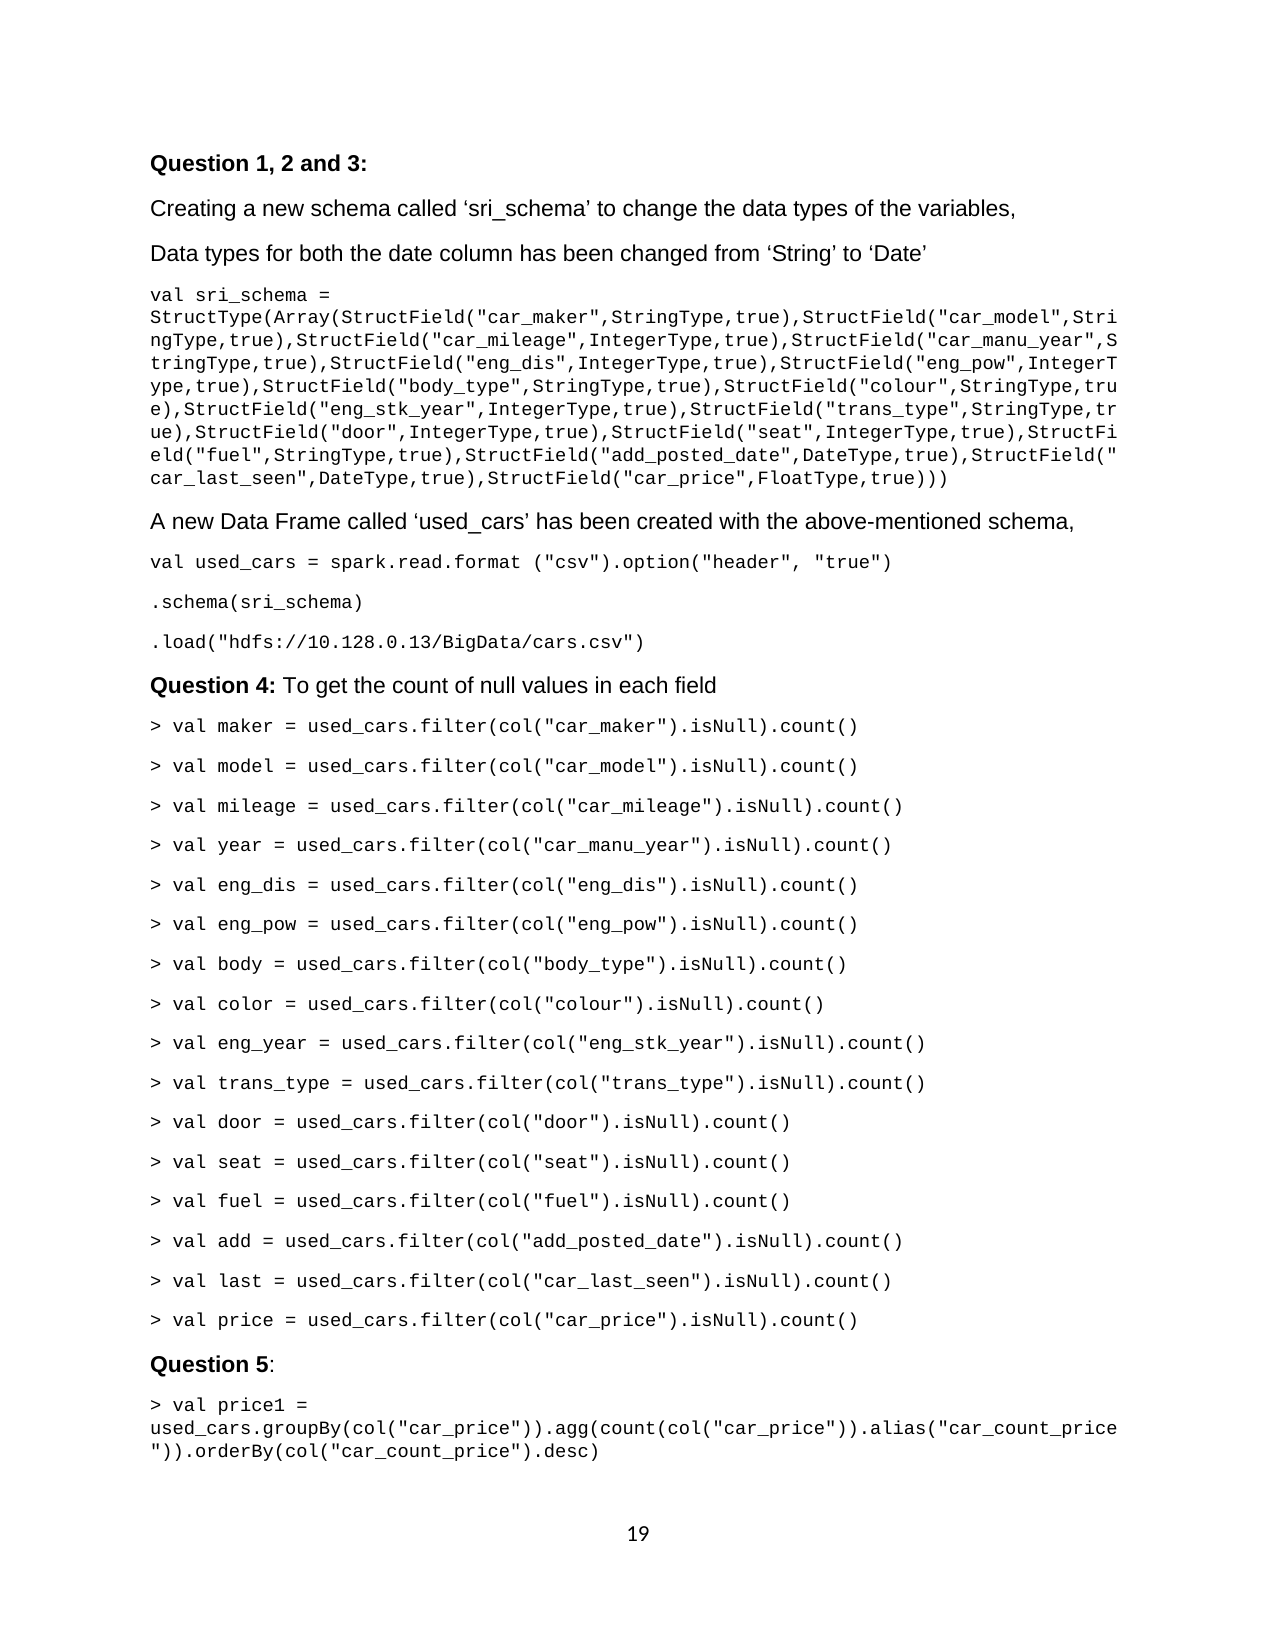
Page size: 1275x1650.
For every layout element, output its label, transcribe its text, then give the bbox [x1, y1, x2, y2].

text > val price = used_cars.filter(col("car_price").isNull).count() [150, 1311, 1125, 1332]
text A new Data Frame called ‘used_cars’ has been created with the above-mentioned schema, [150, 508, 1125, 534]
text > val seat = used_cars.filter(col("seat").isNull).count() [150, 1153, 1125, 1174]
text > val body = used_cars.filter(col("body_type").isNull).count() [150, 955, 1125, 976]
text Question 1, 2 and 3: [150, 150, 1125, 176]
text > val door = used_cars.filter(col("door").isNull).count() [150, 1113, 1125, 1134]
text > val year = used_cars.filter(col("car_manu_year").isNull).count() [150, 836, 1125, 857]
text Question 4: To get the count of null values in each field [150, 672, 1125, 698]
text > val color = used_cars.filter(col("colour").isNull).count() [150, 994, 1125, 1016]
text > val eng_dis = used_cars.filter(col("eng_dis").isNull).count() [150, 876, 1125, 897]
text Question 5: [150, 1351, 1125, 1377]
text > val add = used_cars.filter(col("add_posted_date").isNull).count() [150, 1232, 1125, 1253]
text > val last = used_cars.filter(col("car_last_seen").isNull).count() [150, 1271, 1125, 1293]
text > val trans_type = used_cars.filter(col("trans_type").isNull).count() [150, 1073, 1125, 1095]
text .load("hdfs://10.128.0.13/BigData/cars.csv") [150, 632, 1125, 654]
text val sri_schema = StructType(Array(StructField("car_maker",StringType,true),StructField("car_model",StringType,true),StructField("car_mileage",IntegerType,true),StructField("car_manu_year",StringType,true),StructField("eng_dis",IntegerType,true),StructField("eng_pow",IntegerType,true),StructField("body_type",StringType,true),StructField("colour",StringType,true),StructField("eng_stk_year",IntegerType,true),StructField("trans_type",StringType,true),StructField("door",IntegerType,true),StructField("seat",IntegerType,true),StructField("fuel",StringType,true),StructField("add_posted_date",DateType,true),StructField("car_last_seen",DateType,true),StructField("car_price",FloatType,true))) [150, 285, 1125, 490]
text Creating a new schema called ‘sri_schema’ to change the data types of the variables, [150, 195, 1125, 221]
text > val eng_pow = used_cars.filter(col("eng_pow").isNull).count() [150, 915, 1125, 936]
text > val mileage = used_cars.filter(col("car_mileage").isNull).count() [150, 796, 1125, 818]
text > val fuel = used_cars.filter(col("fuel").isNull).count() [150, 1192, 1125, 1213]
text > val model = used_cars.filter(col("car_model").isNull).count() [150, 757, 1125, 778]
text > val maker = used_cars.filter(col("car_maker").isNull).count() [150, 717, 1125, 738]
text > val price1 = used_cars.groupBy(col("car_price")).agg(count(col("car_price")).alias("car_count_price")).orderBy(col("car_count_price").desc) [150, 1396, 1125, 1463]
text > val eng_year = used_cars.filter(col("eng_stk_year").isNull).count() [150, 1034, 1125, 1055]
text .schema(sri_schema) [150, 593, 1125, 614]
text Data types for both the date column has been changed from ‘String’ to ‘Date’ [150, 240, 1125, 267]
text val used_cars = spark.read.format ("csv").option("header", "true") [150, 553, 1125, 574]
